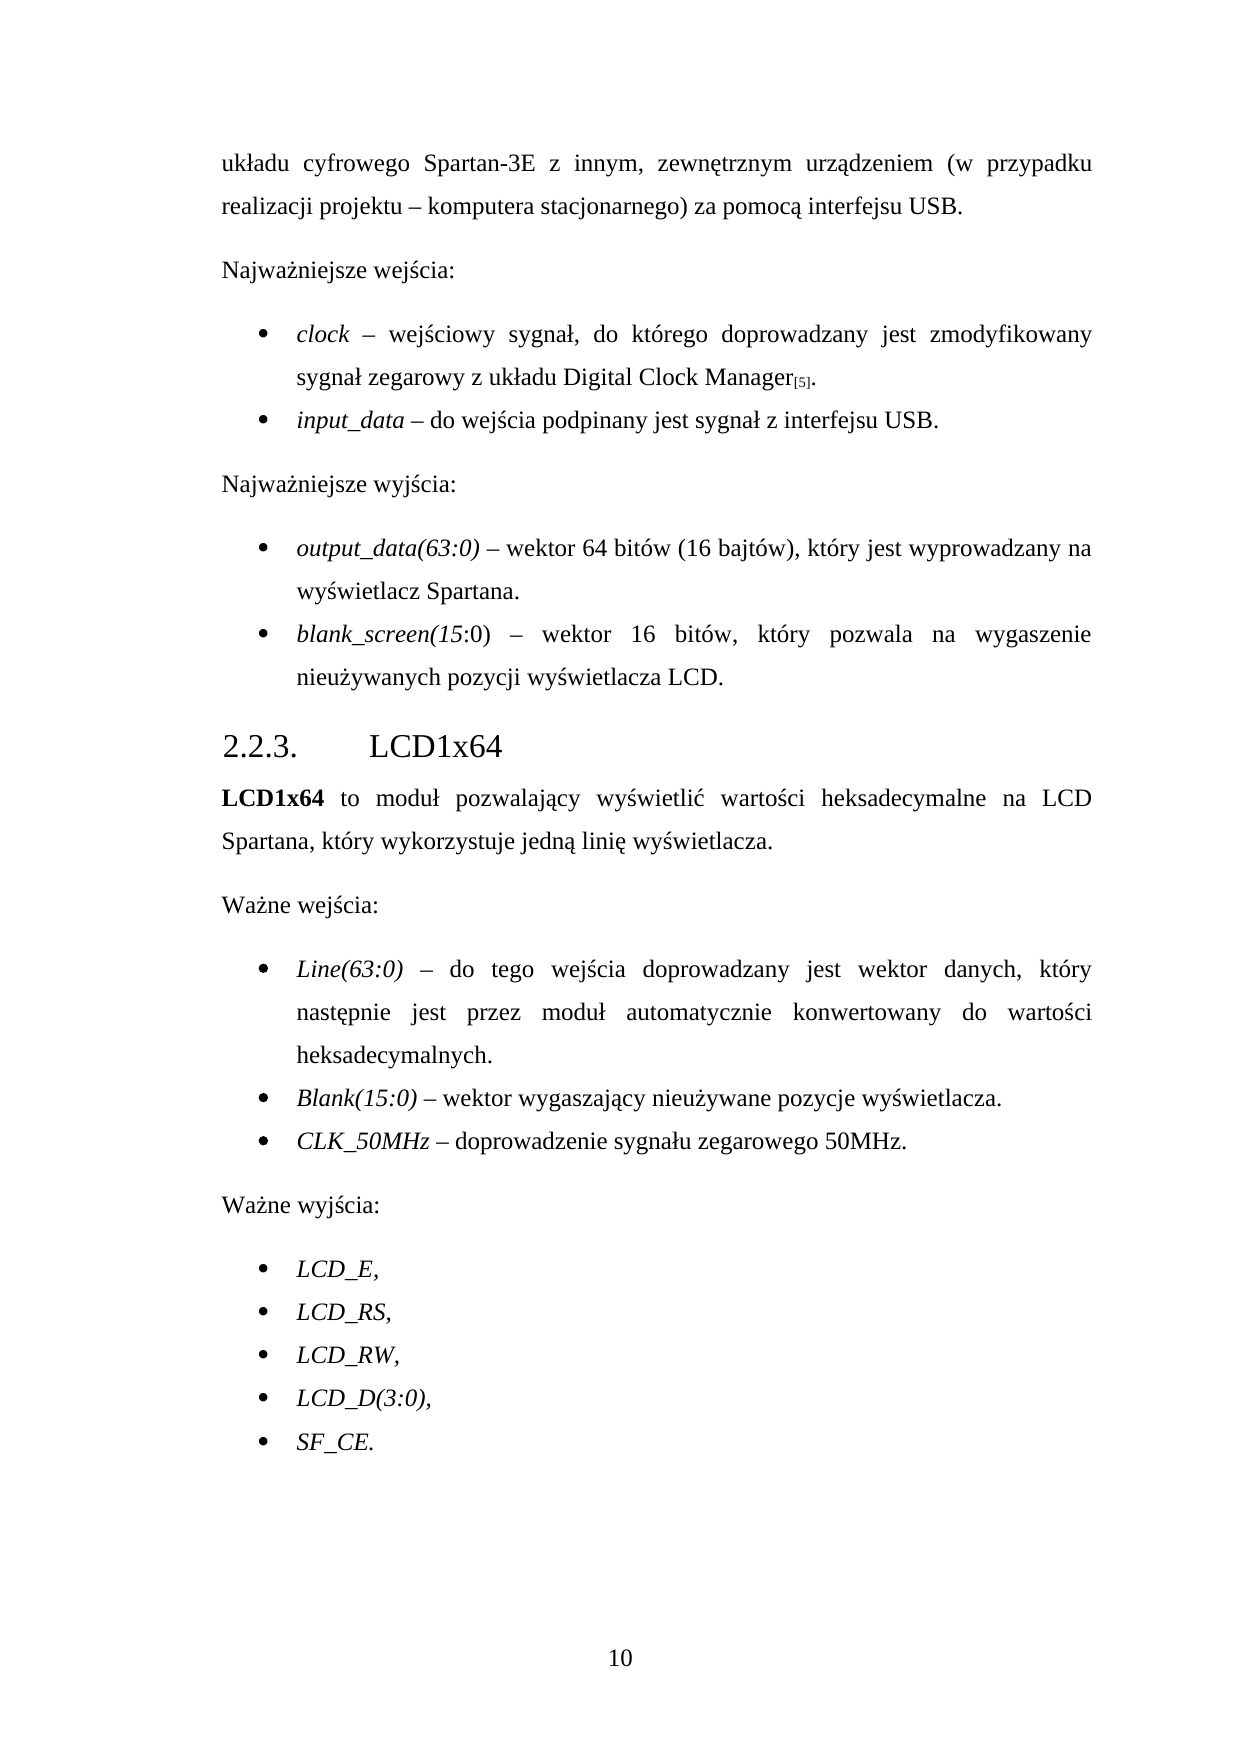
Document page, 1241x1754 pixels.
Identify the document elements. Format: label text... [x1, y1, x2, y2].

text LCD1x64 to moduł pozwalający wyświetlić wartości heksadecymalne na LCD Spartana, który wykorzystuje jedną linię wyświetlacza. [221, 783, 1093, 854]
text Najważniejsze wejścia: [221, 255, 1093, 283]
list LCD_D(3:0), [259, 1383, 1093, 1412]
list LCD_E, [259, 1254, 1093, 1283]
text Najważniejsze wyjścia: [221, 469, 1093, 498]
list CLK_50MHz – doprowadzenie sygnału zegarowego 50MHz. [259, 1126, 1093, 1155]
subtitle LCD1x64 [223, 726, 1093, 764]
text Ważne wyjścia: [221, 1190, 1093, 1219]
list input_data – do wejścia podpinany jest sygnał z interfejsu USB. [259, 405, 1093, 434]
list blank_screen(15:0) – wektor 16 bitów, który pozwala na wygaszenie nieużywanych pozycji wyświetlacza LCD. [259, 619, 1093, 691]
list output_data(63:0) – wektor 64 bitów (16 bajtów), który jest wyprowadzany na wyświetlacz Spartana. [259, 533, 1093, 605]
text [221, 148, 1093, 219]
list SF_CE. [259, 1427, 1093, 1455]
list Line(63:0) – do tego wejścia doprowadzany jest wektor danych, który następnie jest przez moduł automatycznie konwertowany do wartości heksadecymalnych. [259, 954, 1093, 1069]
list Blank(15:0) – wektor wygaszający nieużywane pozycje wyświetlacza. [259, 1083, 1093, 1112]
list LCD_RW, [259, 1340, 1093, 1369]
list clock – wejściowy sygnał, do którego doprowadzany jest zmodyfikowany sygnał zegarowy z układu Digital Clock Manager[5]. [259, 319, 1093, 391]
text Ważne wejścia: [221, 890, 1093, 918]
list LCD_RS, [259, 1297, 1093, 1326]
